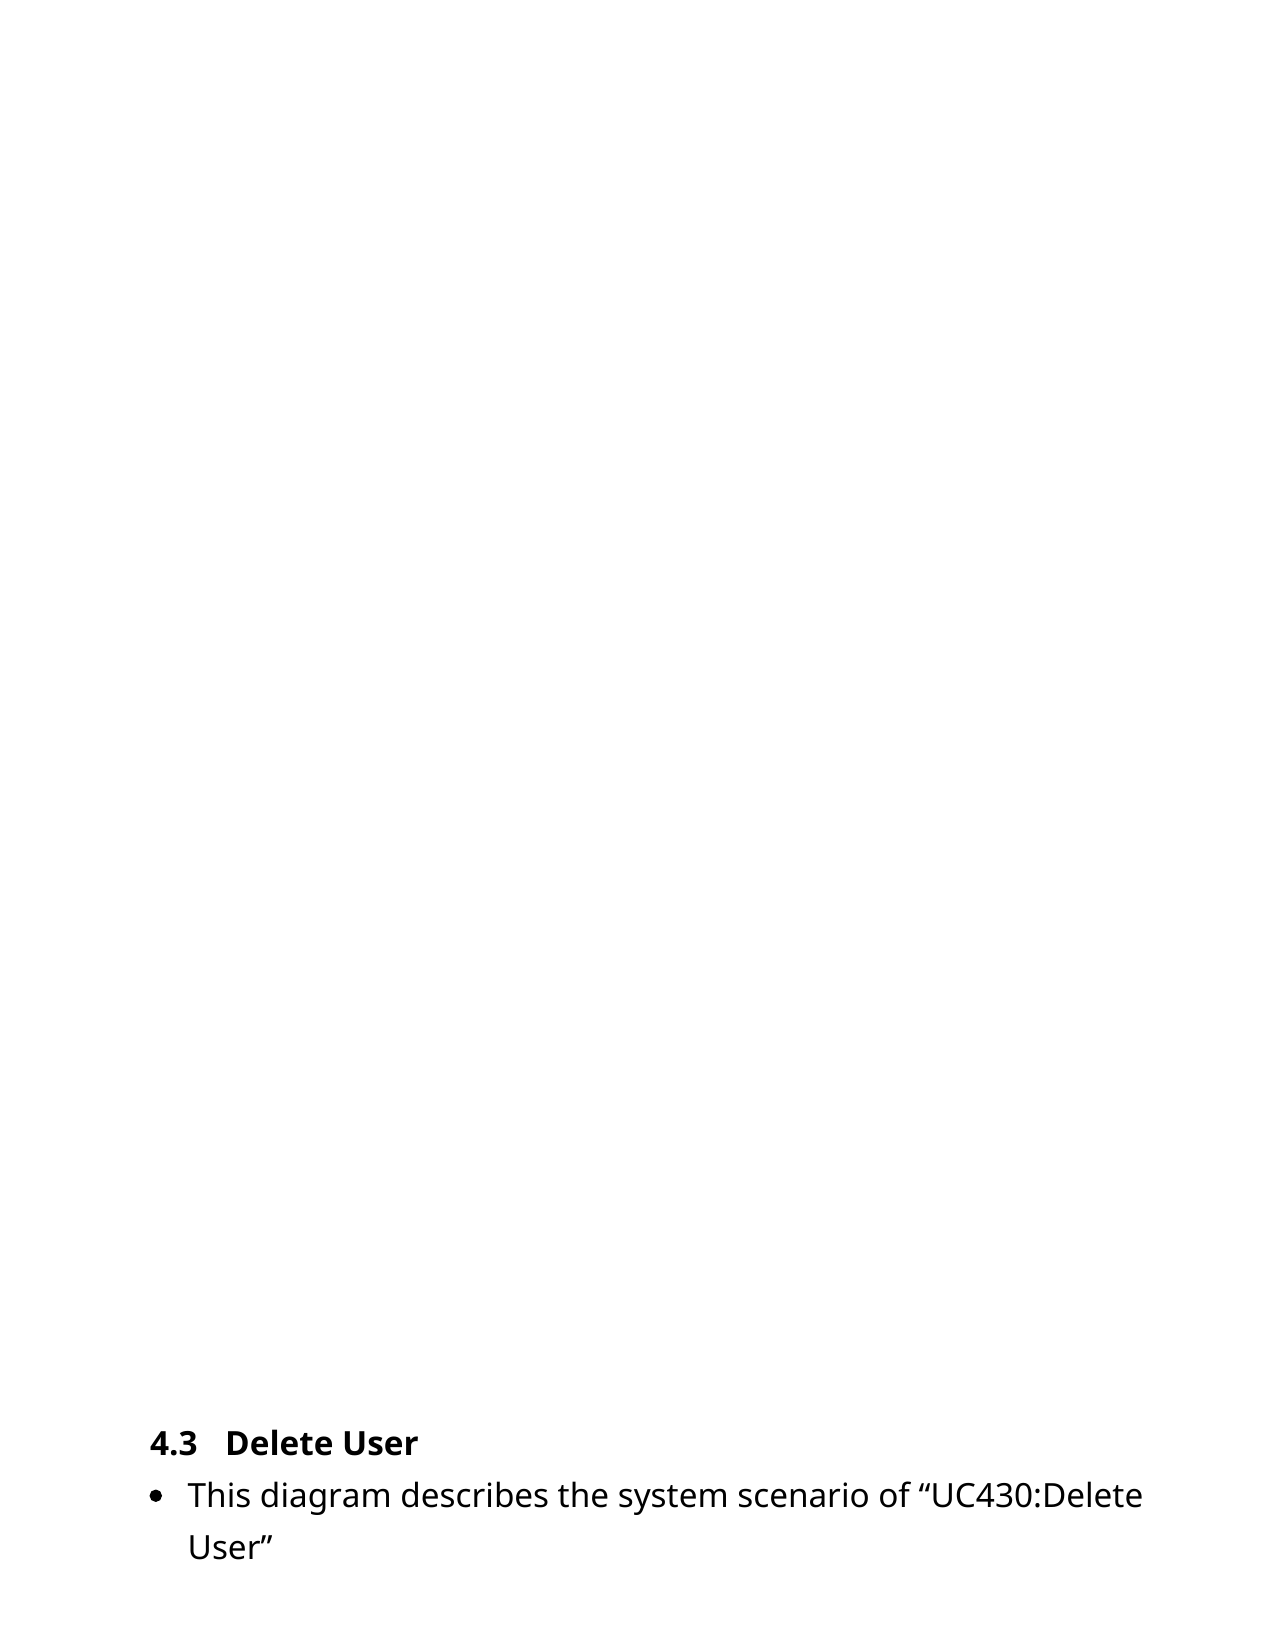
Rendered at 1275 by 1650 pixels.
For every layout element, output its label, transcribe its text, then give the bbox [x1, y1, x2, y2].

list This diagram describes the system scenario of “UC430:Delete User” [150, 1472, 1200, 1569]
list Delete User [150, 1419, 1200, 1465]
